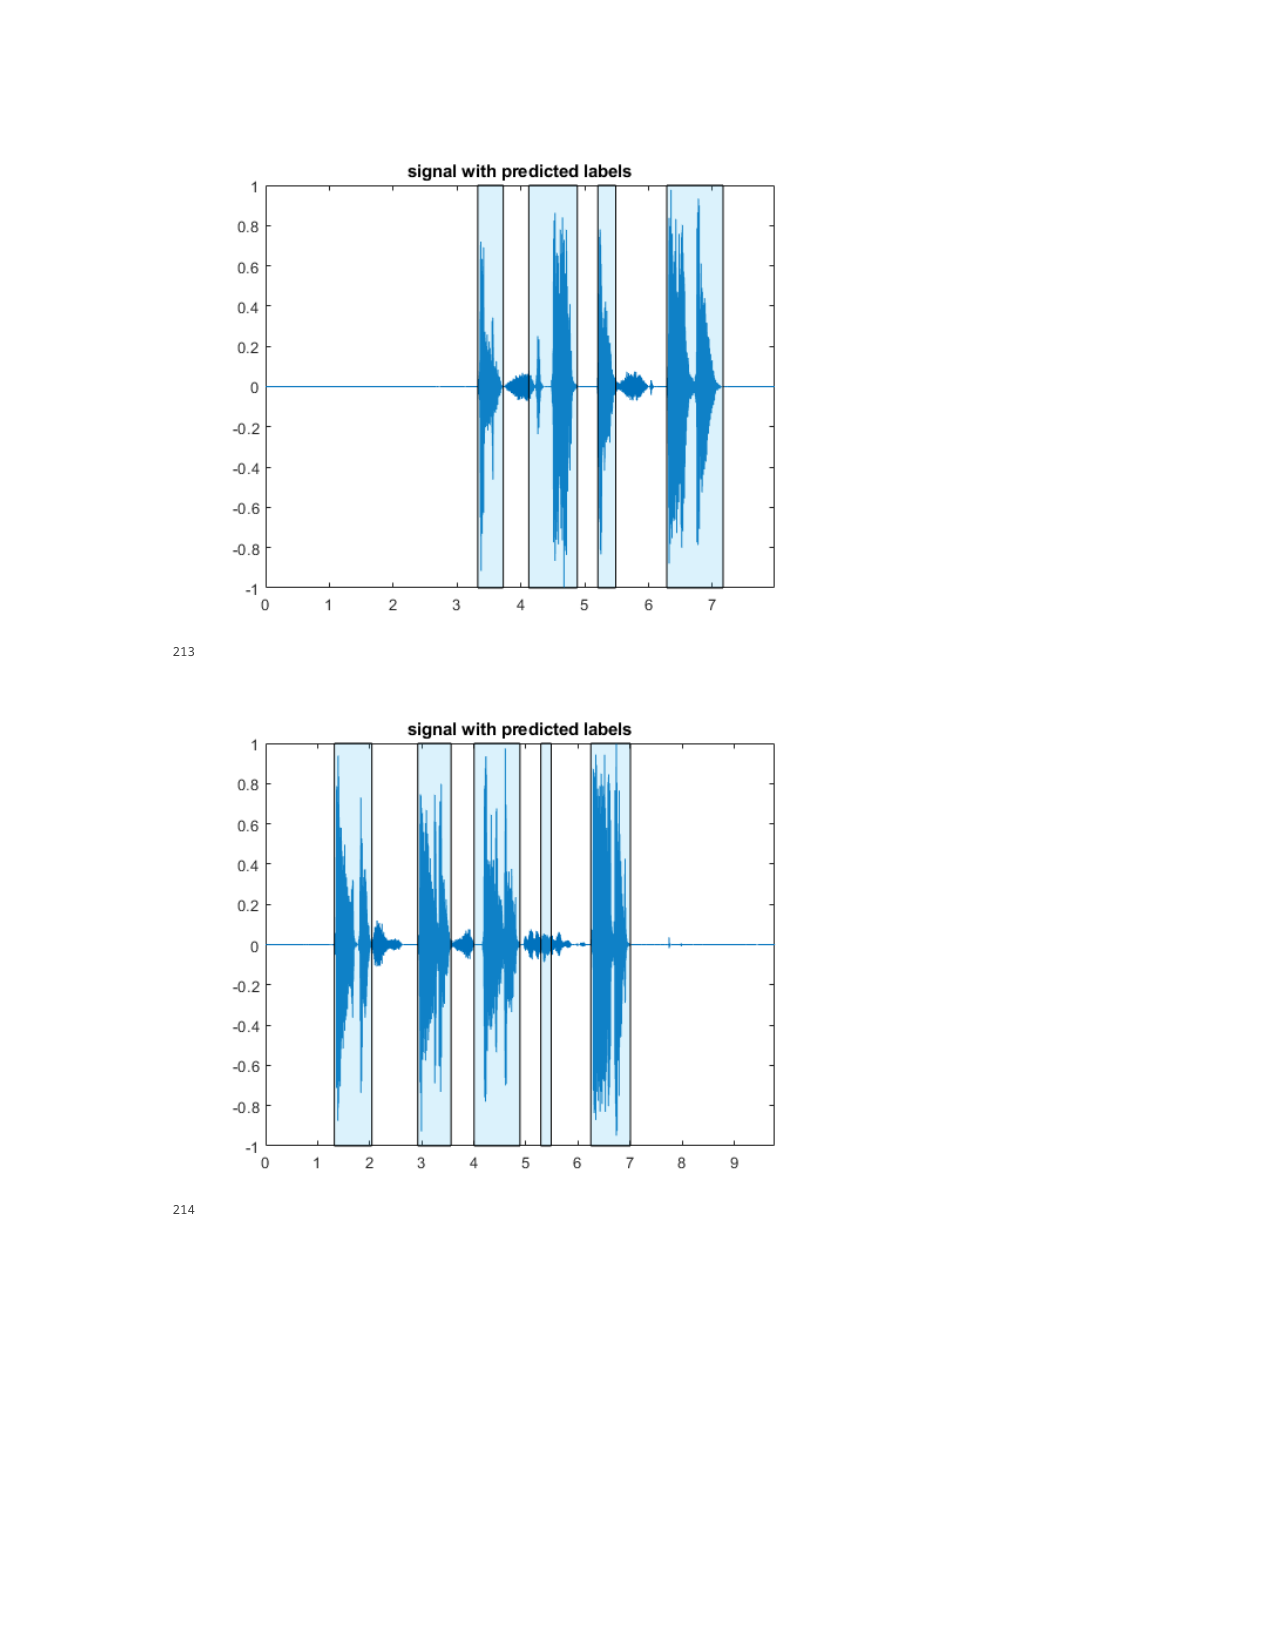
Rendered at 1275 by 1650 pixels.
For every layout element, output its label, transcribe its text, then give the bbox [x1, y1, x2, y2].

text 214 [150, 1201, 1125, 1218]
picture [180, 707, 837, 1200]
picture [180, 150, 837, 642]
text 213 [150, 643, 1125, 661]
